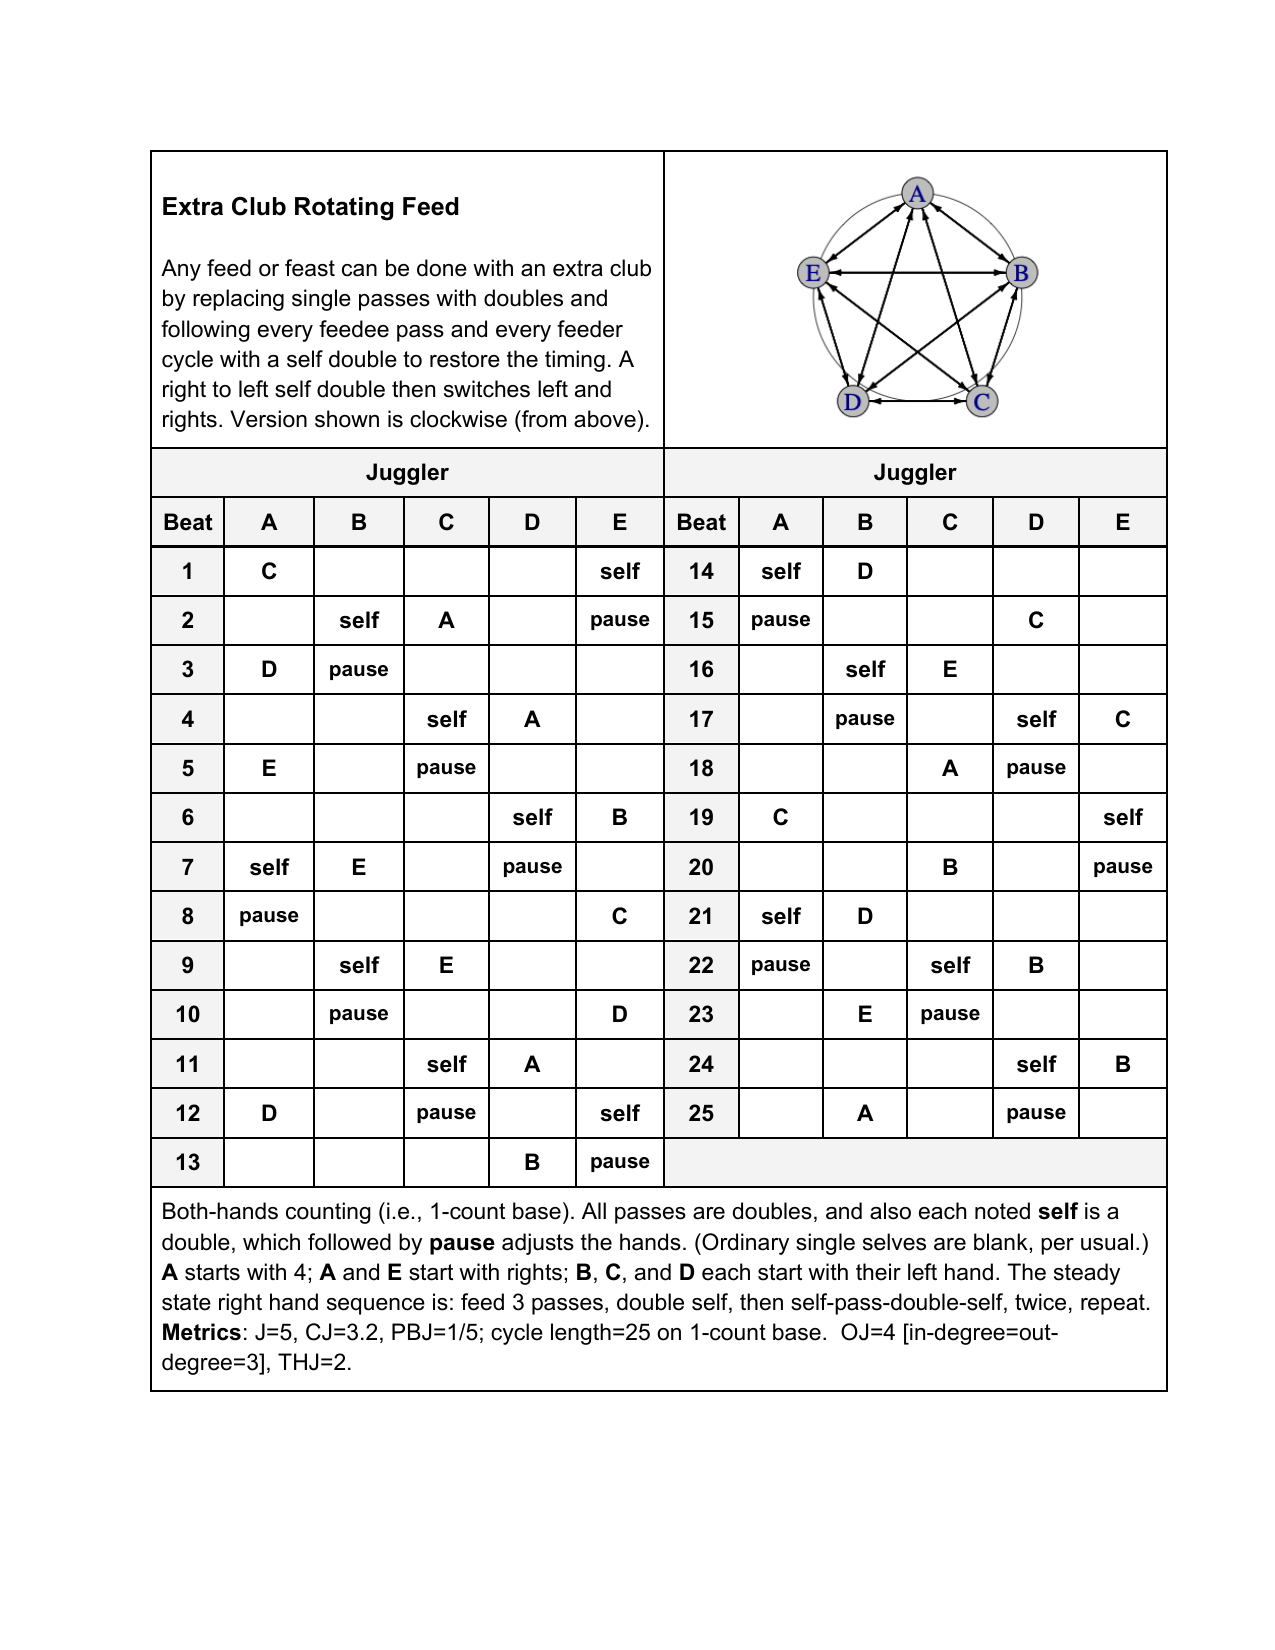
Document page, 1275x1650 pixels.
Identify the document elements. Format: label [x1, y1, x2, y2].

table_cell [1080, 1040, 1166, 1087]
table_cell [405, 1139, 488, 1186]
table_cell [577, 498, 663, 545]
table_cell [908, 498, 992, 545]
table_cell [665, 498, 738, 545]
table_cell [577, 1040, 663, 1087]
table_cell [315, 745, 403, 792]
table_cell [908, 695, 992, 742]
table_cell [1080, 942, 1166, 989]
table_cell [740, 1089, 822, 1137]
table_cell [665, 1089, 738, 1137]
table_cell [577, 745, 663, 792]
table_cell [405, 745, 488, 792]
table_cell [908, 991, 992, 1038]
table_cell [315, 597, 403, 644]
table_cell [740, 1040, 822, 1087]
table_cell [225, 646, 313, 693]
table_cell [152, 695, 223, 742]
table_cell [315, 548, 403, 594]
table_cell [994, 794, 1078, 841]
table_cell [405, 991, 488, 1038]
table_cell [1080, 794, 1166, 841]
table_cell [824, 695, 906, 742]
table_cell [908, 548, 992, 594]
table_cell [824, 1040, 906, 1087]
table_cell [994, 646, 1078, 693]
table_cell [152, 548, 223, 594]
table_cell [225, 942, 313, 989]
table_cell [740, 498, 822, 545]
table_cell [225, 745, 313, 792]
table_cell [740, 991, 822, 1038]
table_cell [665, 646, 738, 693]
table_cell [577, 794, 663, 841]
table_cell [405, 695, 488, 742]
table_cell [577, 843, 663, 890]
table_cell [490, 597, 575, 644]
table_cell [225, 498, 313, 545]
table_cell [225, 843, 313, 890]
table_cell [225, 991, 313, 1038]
picture [782, 162, 1048, 435]
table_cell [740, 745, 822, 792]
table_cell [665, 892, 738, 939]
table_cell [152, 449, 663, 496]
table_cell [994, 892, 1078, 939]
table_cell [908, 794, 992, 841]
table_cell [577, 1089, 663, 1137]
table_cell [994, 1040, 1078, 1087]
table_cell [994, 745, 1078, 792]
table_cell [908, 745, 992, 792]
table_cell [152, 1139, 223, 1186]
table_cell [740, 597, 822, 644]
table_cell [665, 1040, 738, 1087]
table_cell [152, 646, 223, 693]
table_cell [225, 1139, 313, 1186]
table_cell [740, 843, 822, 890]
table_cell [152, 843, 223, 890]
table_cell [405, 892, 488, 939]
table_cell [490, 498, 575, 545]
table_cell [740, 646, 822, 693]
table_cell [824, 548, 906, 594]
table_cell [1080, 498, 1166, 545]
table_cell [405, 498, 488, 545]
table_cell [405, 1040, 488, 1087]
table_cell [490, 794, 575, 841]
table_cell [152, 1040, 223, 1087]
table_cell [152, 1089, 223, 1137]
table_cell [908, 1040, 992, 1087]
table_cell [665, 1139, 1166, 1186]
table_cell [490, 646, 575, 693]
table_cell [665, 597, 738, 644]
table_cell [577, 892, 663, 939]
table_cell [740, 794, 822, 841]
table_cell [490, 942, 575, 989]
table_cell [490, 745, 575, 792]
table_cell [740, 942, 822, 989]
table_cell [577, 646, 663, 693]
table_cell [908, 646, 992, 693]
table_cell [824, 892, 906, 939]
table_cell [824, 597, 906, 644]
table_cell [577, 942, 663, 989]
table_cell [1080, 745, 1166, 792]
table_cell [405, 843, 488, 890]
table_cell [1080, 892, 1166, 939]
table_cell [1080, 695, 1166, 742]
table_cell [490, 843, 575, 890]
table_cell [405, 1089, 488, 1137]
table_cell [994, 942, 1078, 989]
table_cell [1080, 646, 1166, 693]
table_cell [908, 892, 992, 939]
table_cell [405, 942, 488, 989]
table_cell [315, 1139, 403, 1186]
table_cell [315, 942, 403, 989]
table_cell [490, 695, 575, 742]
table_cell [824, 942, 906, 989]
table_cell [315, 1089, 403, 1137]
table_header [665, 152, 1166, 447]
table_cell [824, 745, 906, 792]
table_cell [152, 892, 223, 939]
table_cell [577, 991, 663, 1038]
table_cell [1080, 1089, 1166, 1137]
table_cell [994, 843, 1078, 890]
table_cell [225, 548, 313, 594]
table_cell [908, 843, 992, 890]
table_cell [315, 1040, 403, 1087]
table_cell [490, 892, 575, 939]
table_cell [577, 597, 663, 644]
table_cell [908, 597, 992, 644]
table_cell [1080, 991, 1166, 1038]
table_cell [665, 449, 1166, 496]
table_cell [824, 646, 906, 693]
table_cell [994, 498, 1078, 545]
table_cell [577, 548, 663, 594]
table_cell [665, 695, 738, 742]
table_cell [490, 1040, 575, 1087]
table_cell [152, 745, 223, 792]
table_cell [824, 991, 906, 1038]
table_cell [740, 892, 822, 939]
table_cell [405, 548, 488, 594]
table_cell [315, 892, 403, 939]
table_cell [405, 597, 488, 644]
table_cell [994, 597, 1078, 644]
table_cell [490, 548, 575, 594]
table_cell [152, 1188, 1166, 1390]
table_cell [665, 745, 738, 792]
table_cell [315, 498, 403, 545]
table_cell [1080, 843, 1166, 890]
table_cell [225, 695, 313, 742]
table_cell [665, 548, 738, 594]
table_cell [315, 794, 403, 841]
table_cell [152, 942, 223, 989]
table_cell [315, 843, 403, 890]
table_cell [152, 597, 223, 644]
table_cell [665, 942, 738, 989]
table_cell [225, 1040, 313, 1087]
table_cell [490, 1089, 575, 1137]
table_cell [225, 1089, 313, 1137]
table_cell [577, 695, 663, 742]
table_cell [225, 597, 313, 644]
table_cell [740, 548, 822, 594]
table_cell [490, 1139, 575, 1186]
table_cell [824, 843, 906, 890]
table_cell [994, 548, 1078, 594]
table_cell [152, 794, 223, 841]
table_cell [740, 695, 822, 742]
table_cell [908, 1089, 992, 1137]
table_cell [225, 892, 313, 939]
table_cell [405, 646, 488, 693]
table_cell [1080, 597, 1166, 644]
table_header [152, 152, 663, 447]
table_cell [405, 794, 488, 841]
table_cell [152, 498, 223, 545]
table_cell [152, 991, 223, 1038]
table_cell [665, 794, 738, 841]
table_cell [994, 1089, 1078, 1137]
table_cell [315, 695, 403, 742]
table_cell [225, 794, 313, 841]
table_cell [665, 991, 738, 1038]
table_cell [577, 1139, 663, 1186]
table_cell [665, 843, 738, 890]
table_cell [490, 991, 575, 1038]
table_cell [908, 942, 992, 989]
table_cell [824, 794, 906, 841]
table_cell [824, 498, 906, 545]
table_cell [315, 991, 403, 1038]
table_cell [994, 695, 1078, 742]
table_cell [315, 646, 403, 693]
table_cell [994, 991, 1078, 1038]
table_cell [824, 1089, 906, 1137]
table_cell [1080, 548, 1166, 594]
